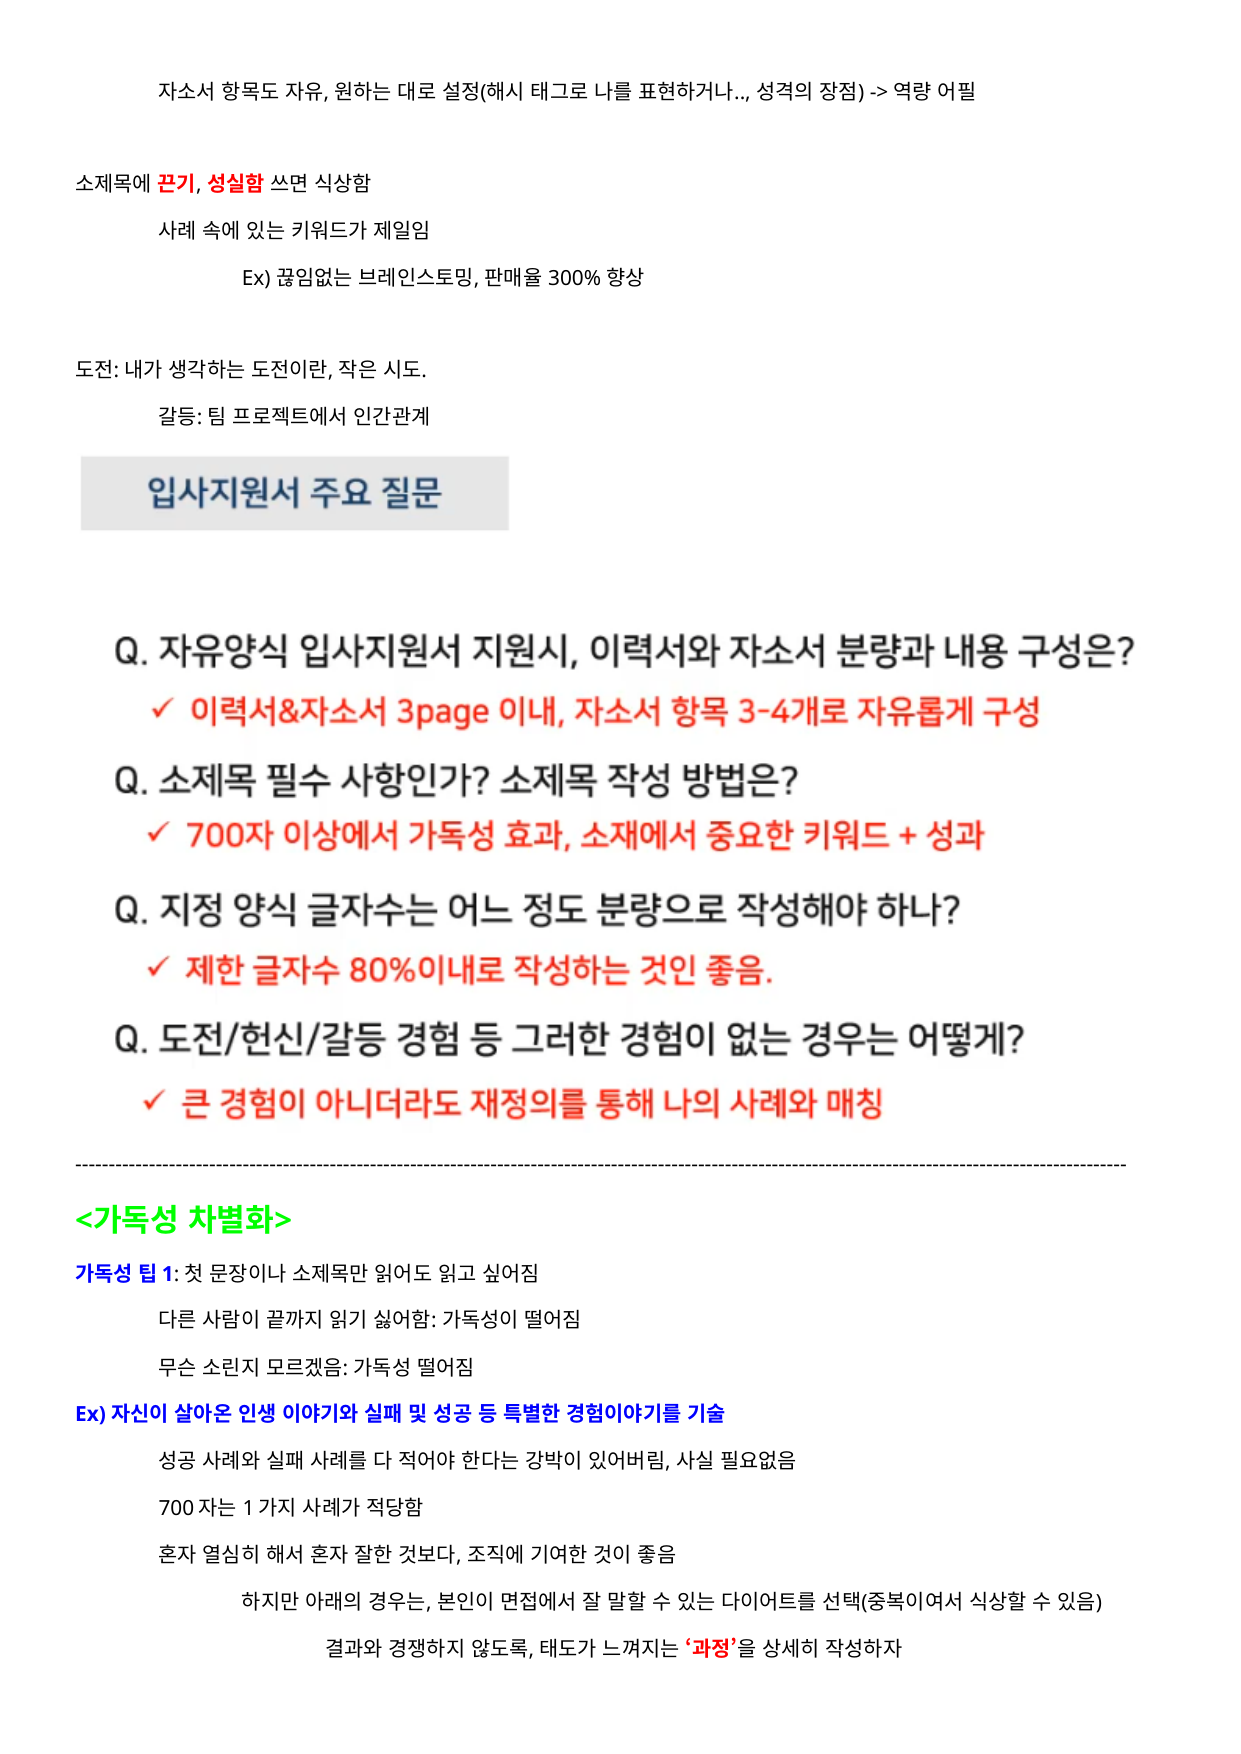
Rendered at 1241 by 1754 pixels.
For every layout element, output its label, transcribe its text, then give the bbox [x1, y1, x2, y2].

text 무슨 소린지 모르겠음: 가독성 떨어짐 [75, 1351, 1165, 1381]
text 사례 속에 있는 키워드가 제일임 [75, 214, 1165, 244]
text ------------------------------------------------------------------------------------------------------------------------------------------------------------- [75, 1149, 1165, 1178]
text 700자는 1가지 사례가 적당함 [75, 1492, 1165, 1522]
text 자소서 항목도 자유, 원하는 대로 설정(해시 태그로 나를 표현하거나.., 성격의 장점) -> 역량 어필 [75, 75, 1165, 105]
picture [75, 447, 1147, 1133]
text 갈등: 팀 프로젝트에서 인간관계 [75, 400, 1165, 430]
text 결과와 경쟁하지 않도록, 태도가 느껴지는 ‘과정’을 상세히 작성하자 [75, 1633, 1165, 1663]
text 성공 사례와 실패 사례를 다 적어야 한다는 강박이 있어버림, 사실 필요없음 [75, 1445, 1165, 1475]
text 혼자 열심히 해서 혼자 잘한 것보다, 조직에 기여한 것이 좋음 [75, 1539, 1165, 1569]
text 가독성 팁1: 첫 문장이나 소제목만 읽어도 읽고 싶어짐 [75, 1257, 1165, 1287]
text Ex) 끊임없는 브레인스토밍, 판매율 300% 향상 [75, 261, 1165, 291]
text 소제목에 끈기, 성실함 쓰면 식상함 [75, 167, 1165, 197]
text 도전: 내가 생각하는 도전이란, 작은 시도. [75, 353, 1165, 383]
text Ex) 자신이 살아온 인생 이야기와 실패 및 성공 등 특별한 경험이야기를 기술 [75, 1398, 1165, 1428]
text 다른 사람이 끝까지 읽기 싫어함: 가독성이 떨어짐 [75, 1304, 1165, 1334]
text 하지만 아래의 경우는, 본인이 면접에서 잘 말할 수 있는 다이어트를 선택(중복이여서 식상할 수 있음) [75, 1586, 1165, 1616]
text <가독성 차별화> [75, 1195, 1165, 1240]
